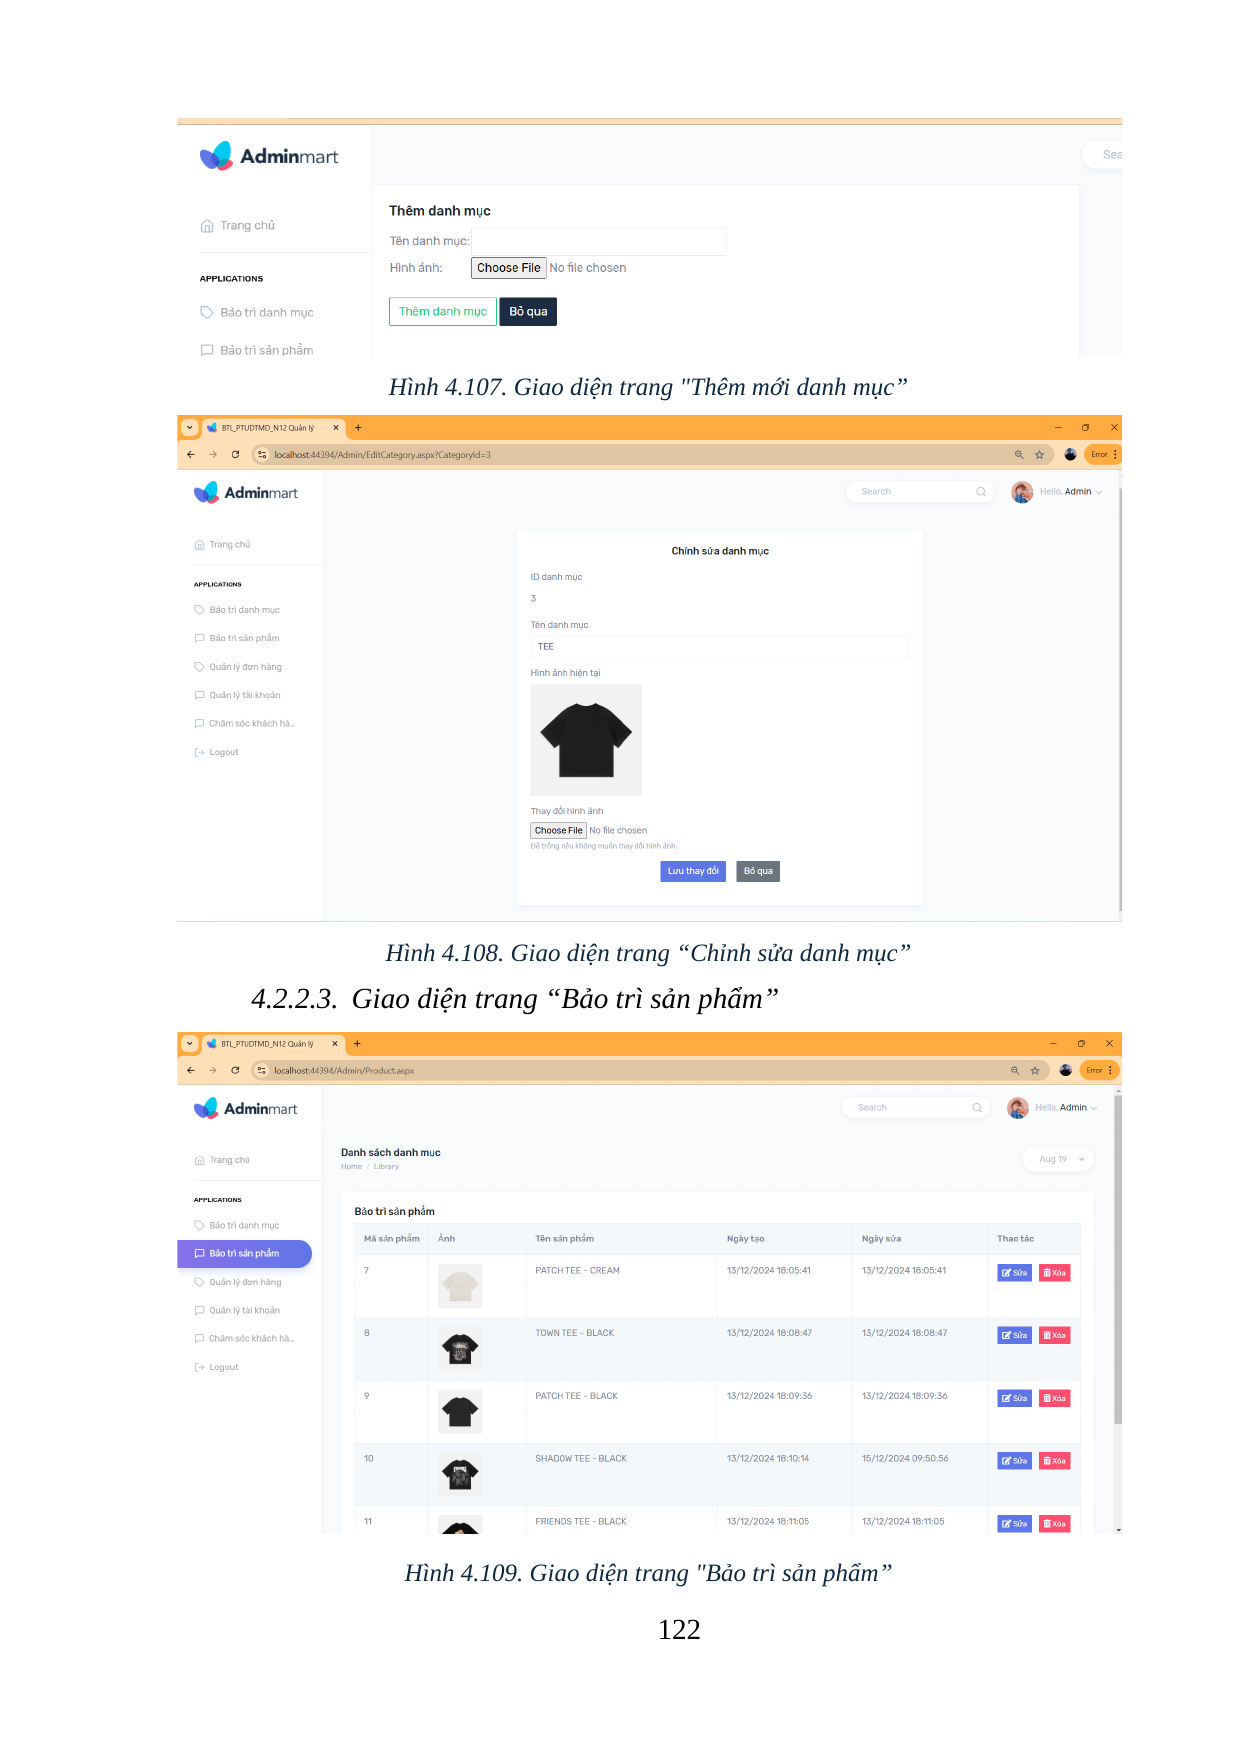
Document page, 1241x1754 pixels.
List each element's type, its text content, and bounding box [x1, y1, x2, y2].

picture [177, 1032, 1123, 1534]
subtitle Giao diện trang “Bảo trì sản phẩm” [251, 982, 1122, 1015]
picture [177, 415, 1123, 922]
picture [177, 118, 1123, 356]
